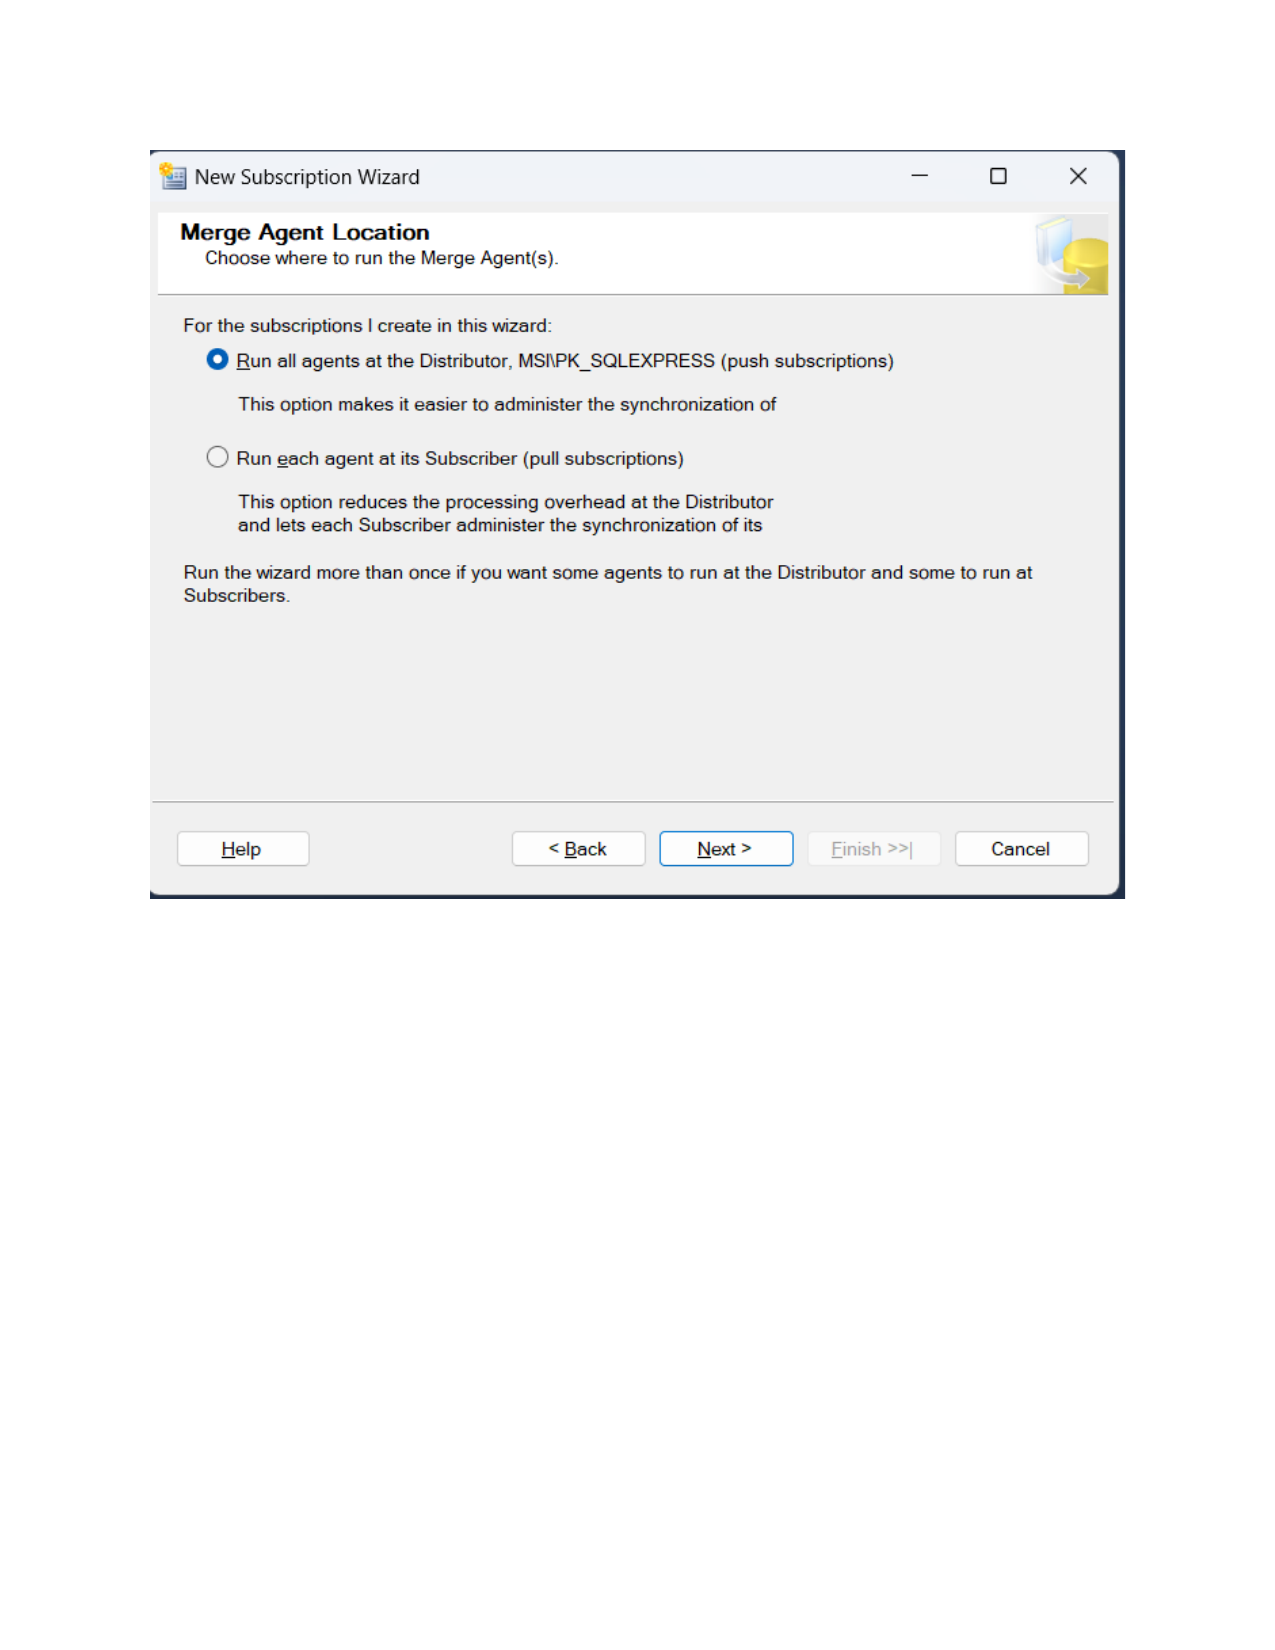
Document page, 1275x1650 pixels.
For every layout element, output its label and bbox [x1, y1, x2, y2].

picture [150, 150, 1125, 899]
